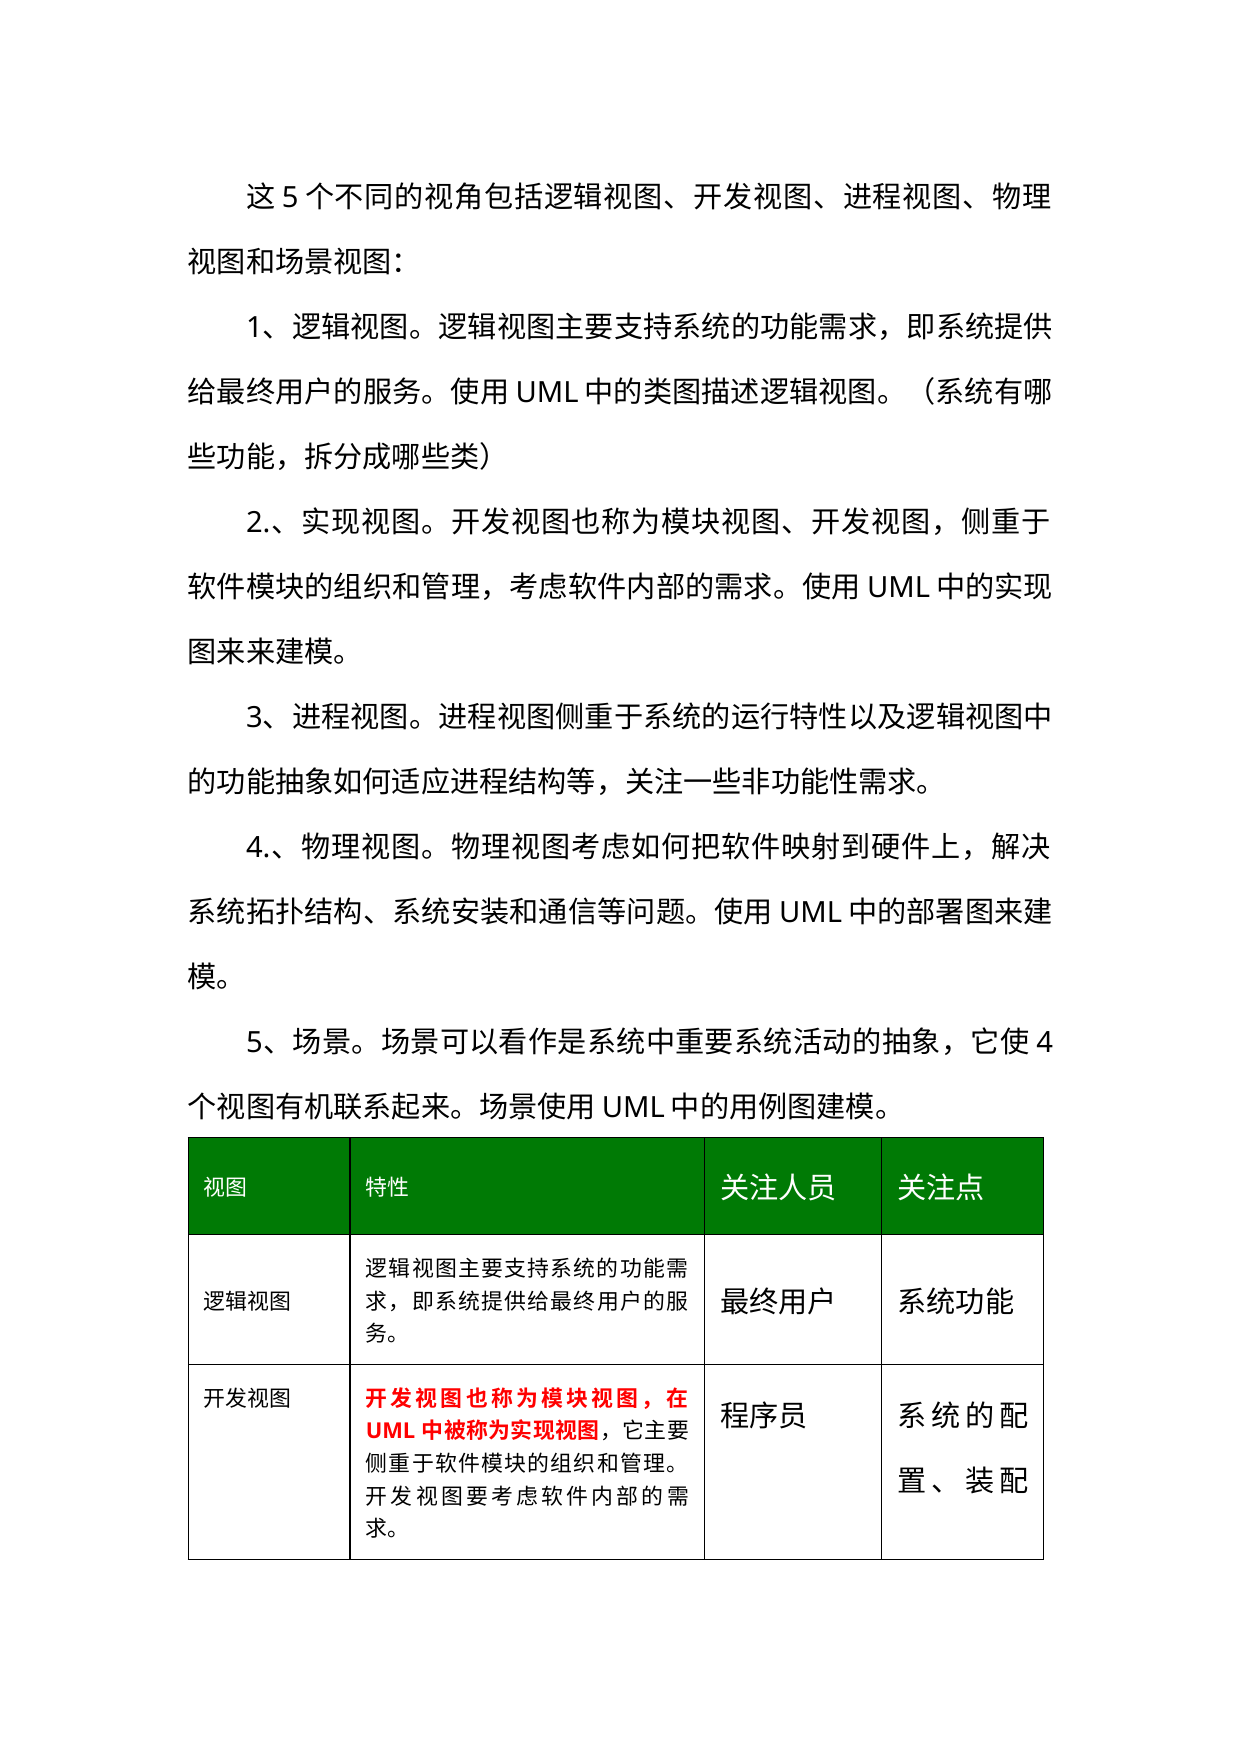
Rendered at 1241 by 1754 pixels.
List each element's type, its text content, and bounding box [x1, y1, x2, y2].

table_cell 逻辑视图 [189, 1235, 349, 1364]
text 1、逻辑视图。逻辑视图主要支持系统的功能需求，即系统提供给最终用户的服务。使用UML中的类图描述逻辑视图。（系统有哪些功能，拆分成哪些类） [187, 292, 1053, 487]
table_cell 系统功能 [882, 1235, 1043, 1364]
table_header 关注人员 [705, 1138, 881, 1234]
table_header 特性 [351, 1138, 704, 1234]
text 4.、物理视图。物理视图考虑如何把软件映射到硬件上，解决系统拓扑结构、系统安装和通信等问题。使用UML中的部署图来建模。 [187, 812, 1053, 1007]
table_cell 开发视图 [189, 1365, 349, 1559]
text 5、场景。场景可以看作是系统中重要系统活动的抽象，它使4个视图有机联系起来。场景使用UML中的用例图建模。 [187, 1007, 1053, 1137]
text 2.、实现视图。开发视图也称为模块视图、开发视图，侧重于软件模块的组织和管理，考虑软件内部的需求。使用UML中的实现图来来建模。 [187, 487, 1053, 682]
table_header 关注点 [882, 1138, 1043, 1234]
table_cell 逻辑视图主要支持系统的功能需求，即系统提供给最终用户的服务。 [351, 1235, 704, 1364]
text 3、进程视图。进程视图侧重于系统的运行特性以及逻辑视图中的功能抽象如何适应进程结构等，关注一些非功能性需求。 [187, 682, 1053, 812]
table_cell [351, 1365, 704, 1559]
table_header 视图 [189, 1138, 349, 1234]
text 这5个不同的视角包括逻辑视图、开发视图、进程视图、物理视图和场景视图： [187, 162, 1053, 292]
table_cell 系统的配置、装配等问题 [882, 1365, 1043, 1559]
table_cell 程序员 [705, 1365, 881, 1559]
table_cell 最终用户 [705, 1235, 881, 1364]
